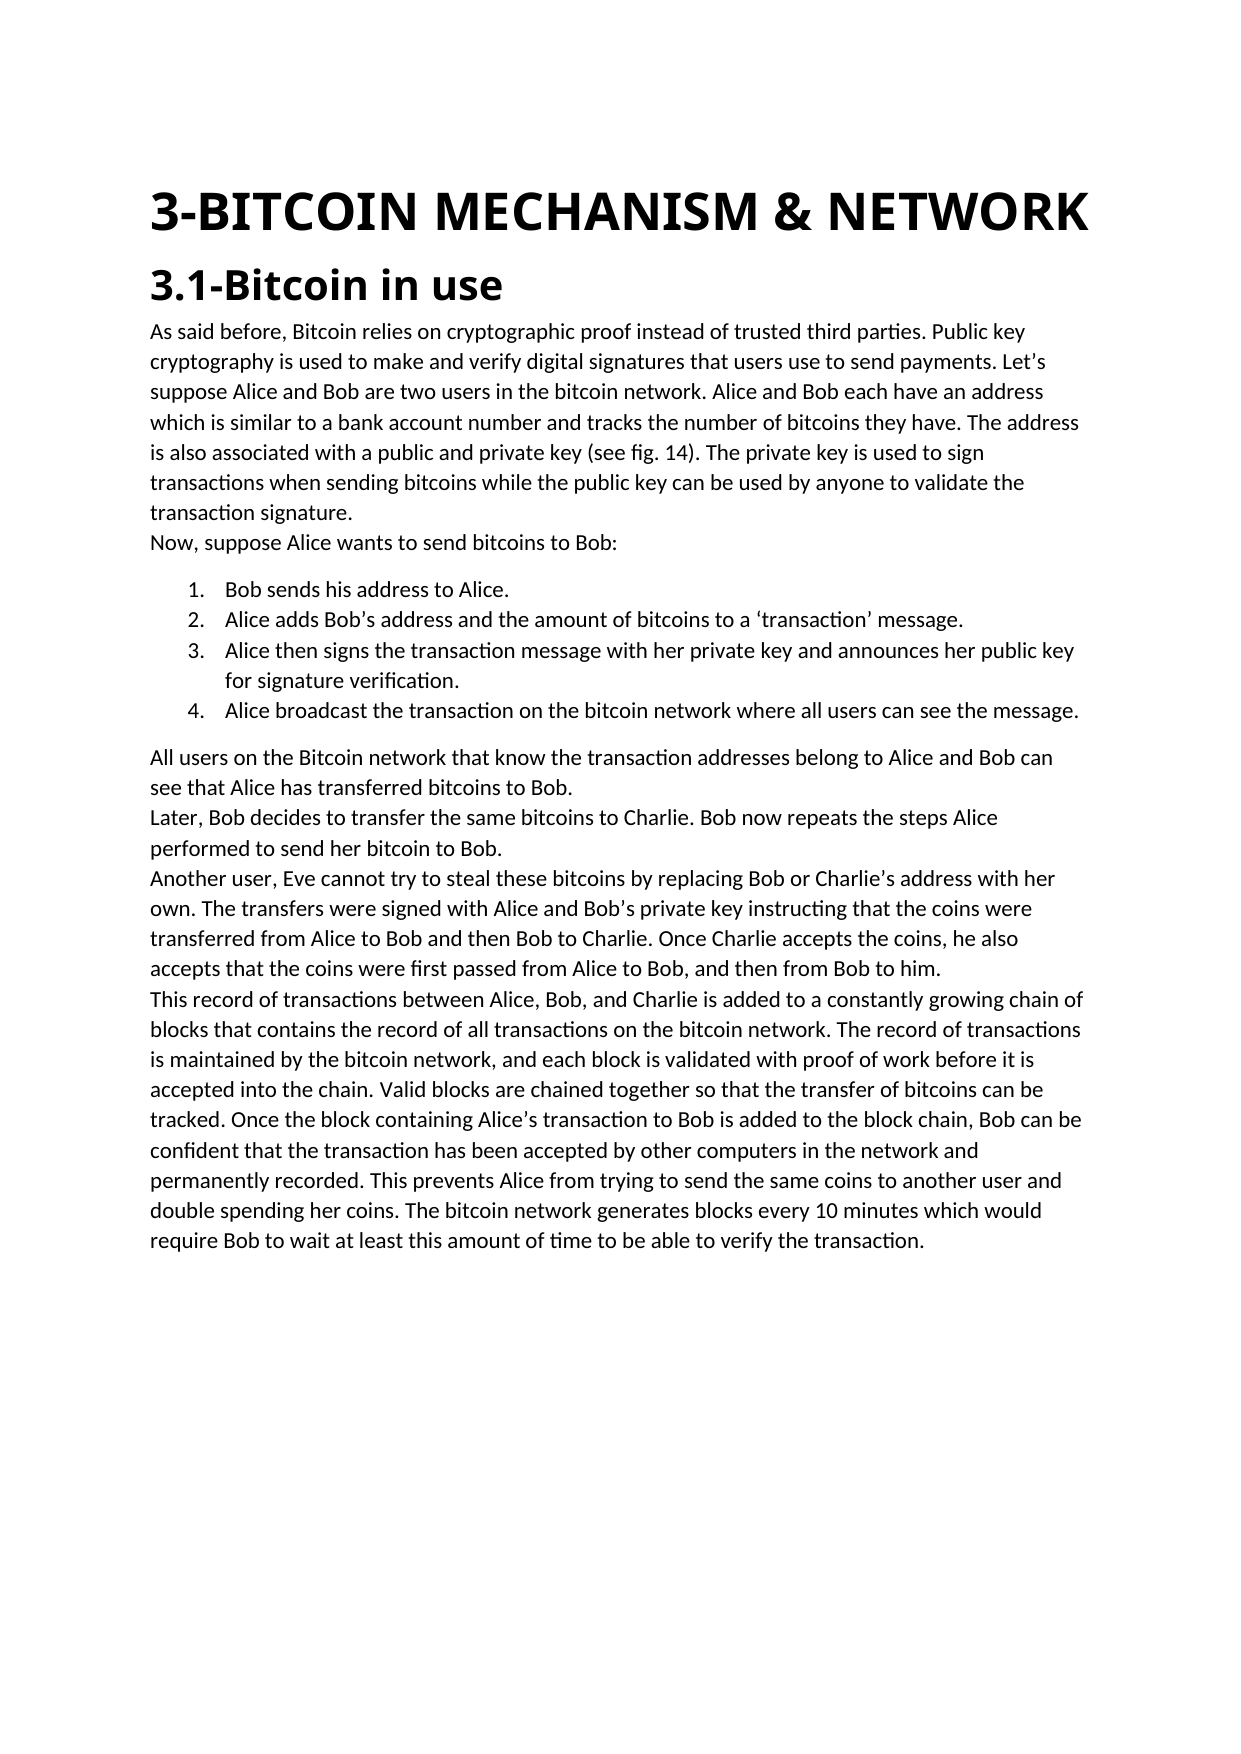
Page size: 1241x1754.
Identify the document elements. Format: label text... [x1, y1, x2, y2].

text Later, Bob decides to transfer the same bitcoins to Charlie. Bob now repeats the steps Alice performed to send her bitcoin to Bob. [150, 803, 1090, 862]
text This record of transactions between Alice, Bob, and Charlie is added to a constantly growing chain of blocks that contains the record of all transactions on the bitcoin network. The record of transactions is maintained by the bitcoin network, and each block is validated with proof of work before it is accepted into the chain. Valid blocks are chained together so that the transfer of bitcoins can be tracked. Once the block containing Alice’s transaction to Bob is added to the block chain, Bob can be confident that the transaction has been accepted by other computers in the network and permanently recorded. This prevents Alice from trying to send the same coins to another user and double spending her coins. The bitcoin network generates blocks every 10 minutes which would require Bob to wait at least this amount of time to be able to verify the transaction. [150, 985, 1090, 1254]
list Bob sends his address to Alice. [187, 575, 1090, 603]
text Another user, Eve cannot try to steal these bitcoins by replacing Bob or Charlie’s address with her own. The transfers were signed with Alice and Bob’s private key instructing that the coins were transferred from Alice to Bob and then Bob to Charlie. Once Charlie accepts the coins, he also accepts that the coins were first passed from Alice to Bob, and then from Bob to him. [150, 864, 1090, 982]
list Alice adds Bob’s address and the amount of bitcoins to a ‘transaction’ message. [187, 606, 1090, 633]
text As said before, Bitcoin relies on cryptographic proof instead of trusted third parties. Public key cryptography is used to make and verify digital signatures that users use to send payments. Let’s suppose Alice and Bob are two users in the bitcoin network. Alice and Bob each have an address which is similar to a bank account number and tracks the number of bitcoins they have. The address is also associated with a public and private key (see fig. 14). The private key is used to sign transactions when sending bitcoins while the public key can be used by anyone to validate the transaction signature. [150, 317, 1090, 526]
subtitle 3-BITCOIN MECHANISM & NETWORK [150, 175, 1090, 246]
text Now, suppose Alice wants to send bitcoins to Bob: [150, 528, 1090, 556]
list Alice broadcast the transaction on the bitcoin network where all users can see the message. [187, 696, 1090, 724]
list Alice then signs the transaction message with her private key and announces her public key for signature verification. [187, 636, 1090, 694]
subtitle 3.1-Bitcoin in use [150, 256, 1090, 312]
text All users on the Bitcoin network that know the transaction addresses belong to Alice and Bob can see that Alice has transferred bitcoins to Bob. [150, 743, 1090, 801]
